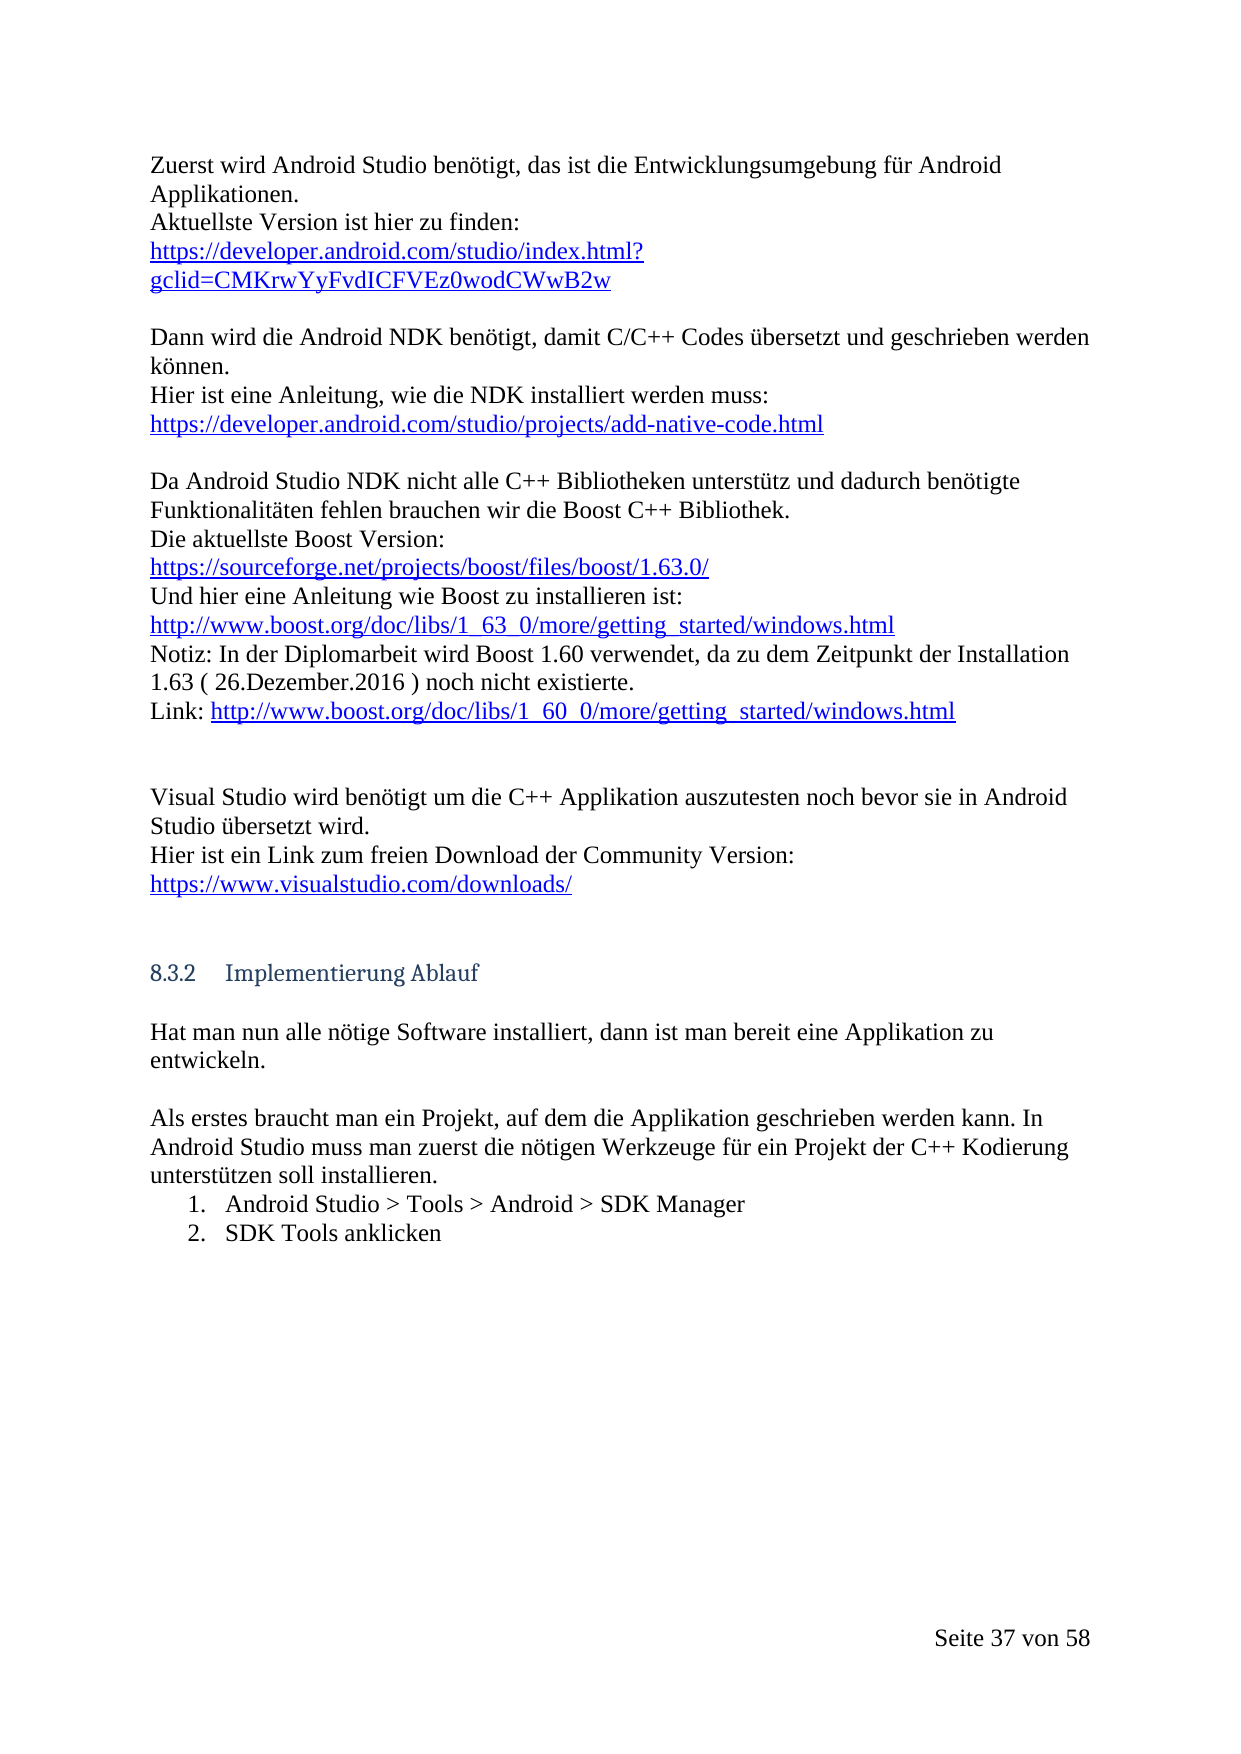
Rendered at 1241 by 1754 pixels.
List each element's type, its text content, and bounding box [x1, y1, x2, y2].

text Hat man nun alle nötige Software installiert, dann ist man bereit eine Applikation zu entwickeln. [150, 1017, 1090, 1074]
list Android Studio > Tools > Android > SDK Manager [187, 1189, 1090, 1218]
text https://sourceforge.net/projects/boost/files/boost/1.63.0/ [150, 552, 1090, 581]
text Visual Studio wird benötigt um die C++ Applikation auszutesten noch bevor sie in Android Studio übersetzt wird. [150, 782, 1090, 840]
list SDK Tools anklicken [187, 1218, 1090, 1247]
text Hier ist eine Anleitung, wie die NDK installiert werden muss: [150, 380, 1090, 409]
text Die aktuellste Boost Version: [150, 524, 1090, 552]
text Zuerst wird Android Studio benötigt, das ist die Entwicklungsumgebung für Android Applikationen. [150, 150, 1090, 207]
text Da Android Studio NDK nicht alle C++ Bibliotheken unterstütz und dadurch benötigte Funktionalitäten fehlen brauchen wir die Boost C++ Bibliothek. [150, 466, 1090, 524]
text Notiz: In der Diplomarbeit wird Boost 1.60 verwendet, da zu dem Zeitpunkt der Installation 1.63 ( 26.Dezember.2016 ) noch nicht existierte. [150, 639, 1090, 696]
subtitle Implementierung Ablauf [150, 959, 1090, 988]
text Hier ist ein Link zum freien Download der Community Version: [150, 840, 1090, 869]
text Dann wird die Android NDK benötigt, damit C/C++ Codes übersetzt und geschrieben werden können. [150, 322, 1090, 380]
text http://www.boost.org/doc/libs/1_63_0/more/getting_started/windows.html [150, 610, 1090, 639]
text https://developer.android.com/studio/index.html?gclid=CMKrwYyFvdICFVEz0wodCWwB2w [150, 236, 1090, 294]
text https://developer.android.com/studio/projects/add-native-code.html [150, 409, 1090, 437]
text Aktuellste Version ist hier zu finden: [150, 207, 1090, 236]
text Link: http://www.boost.org/doc/libs/1_60_0/more/getting_started/windows.html [150, 696, 1090, 725]
text Und hier eine Anleitung wie Boost zu installieren ist: [150, 581, 1090, 610]
text https://www.visualstudio.com/downloads/ [150, 869, 1090, 897]
text Als erstes braucht man ein Projekt, auf dem die Applikation geschrieben werden kann. In Android Studio muss man zuerst die nötigen Werkzeuge für ein Projekt der C++ Kodierung unterstützen soll installieren. [150, 1103, 1090, 1189]
